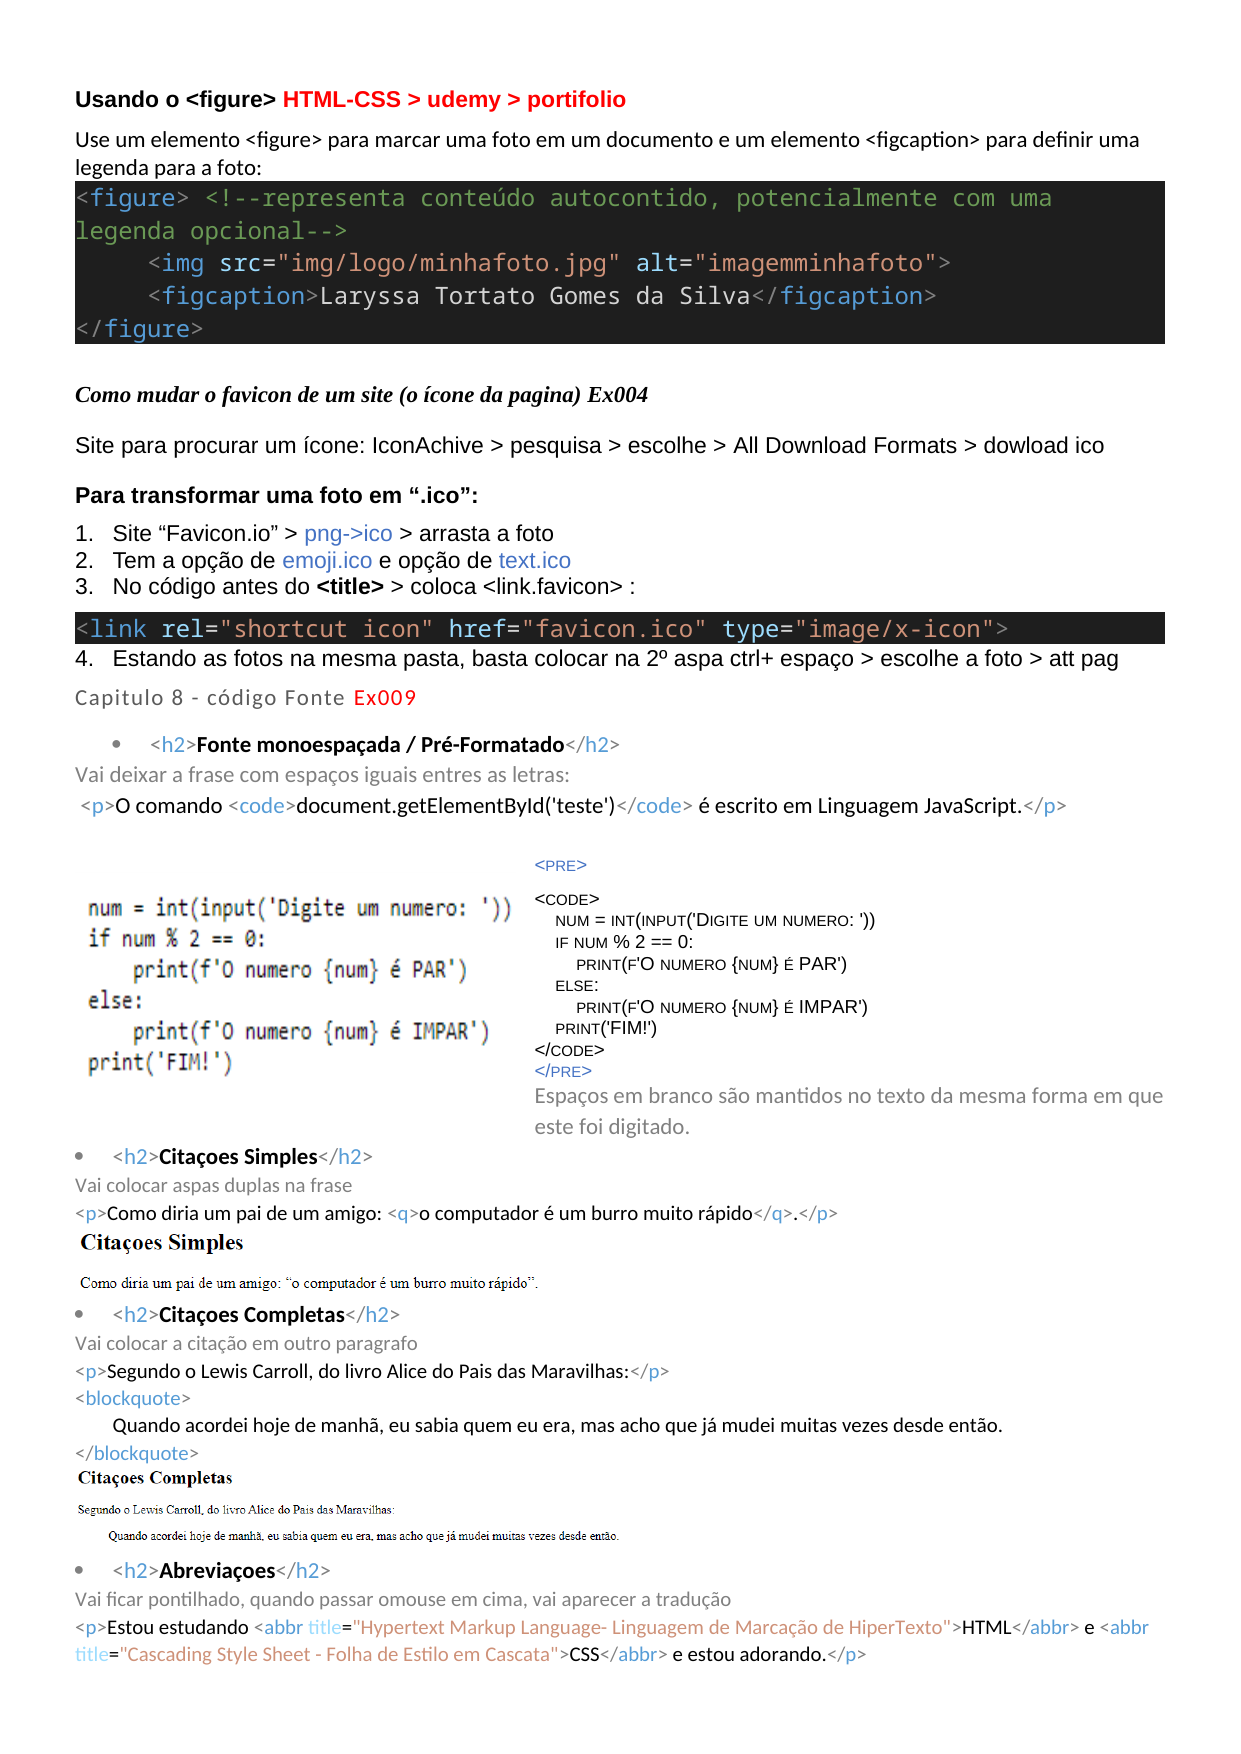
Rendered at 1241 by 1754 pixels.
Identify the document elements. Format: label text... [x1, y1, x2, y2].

list <p>Estou estudando <abbr title="Hypertext Markup Language- Linguagem de Marcação de HiperTexto">HTML</abbr> e <abbr title="Cascading Style Sheet - Folha de Estilo em Cascata">CSS</abbr> e estou adorando.</p> [75, 1614, 1165, 1667]
text </figure> [75, 311, 1165, 344]
list <blockquote> [75, 1385, 1165, 1411]
list Quando acordei hoje de manhã, eu sabia quem eu era, mas acho que já mudei muitas vezes desde então. [75, 1413, 1165, 1438]
text </pre> [516, 1060, 1165, 1082]
list <p>Segundo o Lewis Carroll, do livro Alice do Pais das Maravilhas:</p> [75, 1358, 1165, 1383]
list Vai deixar a frase com espaços iguais entres as letras: [75, 761, 1165, 788]
text if num % 2 == 0: [516, 931, 1165, 952]
picture [75, 1227, 543, 1298]
list <p>Como diria um pai de um amigo: <q>o computador é um burro muito rápido</q>.</p> [75, 1200, 1165, 1225]
subtitle Site para procurar um ícone: IconAchive > pesquisa > escolhe > All Download Formats > dowload ico [75, 420, 1165, 458]
text <link rel="shortcut icon" href="favicon.ico" type="image/x-icon"> [75, 612, 1165, 644]
text num = int(input('Digite um numero: ')) [516, 909, 1165, 931]
subtitle Tem a opção de emoji.ico e opção de text.ico [75, 547, 1165, 573]
subtitle No código antes do <title> > coloca <link.favicon> : [75, 573, 1165, 599]
text <figure> <!--representa conteúdo autocontido, potencialmente com uma legenda opcional--> [75, 181, 1165, 246]
text else: [516, 974, 1165, 995]
text <img src="img/logo/minhafoto.jpg" alt="imagemminhafoto"> [75, 246, 1165, 279]
subtitle Capitulo 8 - código Fonte Ex009 [75, 683, 1165, 711]
text print(f'O numero {num} é PAR') [516, 952, 1165, 974]
text Use um elemento <figure> para marcar uma foto em um documento e um elemento <figcaption> para definir uma legenda para a foto: [75, 125, 1165, 181]
list <h2>Fonte monoespaçada / Pré-Formatado</h2> [112, 730, 1165, 758]
list Vai ficar pontilhado, quando passar omouse em cima, vai aparecer a tradução [75, 1586, 1165, 1612]
subtitle Site “Favicon.io” > png->ico > arrasta a foto [75, 520, 1165, 547]
text <code> [516, 888, 1165, 909]
list </blockquote> [75, 1440, 1165, 1465]
list Espaços em branco são mantidos no texto da mesma forma em que este foi digitado. [75, 1082, 1165, 1140]
text </code> [516, 1038, 1165, 1060]
list Vai colocar aspas duplas na frase [75, 1172, 1165, 1198]
subtitle Para transformar uma foto em “.ico”: [75, 470, 1165, 508]
picture [75, 1467, 632, 1554]
text Usando o <figure> HTML-CSS > udemy > portifolio [75, 75, 1165, 112]
list <h2>Citaçoes Completas</h2> [75, 1300, 1165, 1328]
text print(f'O numero {num} é IMPAR') [516, 995, 1165, 1017]
subtitle Como mudar o favicon de um site (o ícone da pagina) Ex004 [75, 370, 1165, 408]
list <h2>Citaçoes Simples</h2> [75, 1142, 1165, 1170]
text <figcaption>Laryssa Tortato Gomes da Silva</figcaption> [75, 279, 1165, 311]
list Vai colocar a citação em outro paragrafo [75, 1330, 1165, 1356]
picture [75, 871, 516, 1124]
subtitle Estando as fotos na mesma pasta, basta colocar na 2º aspa ctrl+ espaço > escolhe a foto > att pag [75, 644, 1165, 671]
text print('FIM!') [516, 1017, 1165, 1038]
list <h2>Abreviaçoes</h2> [75, 1556, 1165, 1584]
text <pre> [75, 838, 1165, 875]
list <p>O comando <code>document.getElementById('teste')</code> é escrito em Linguagem JavaScript.</p> [75, 791, 1165, 819]
